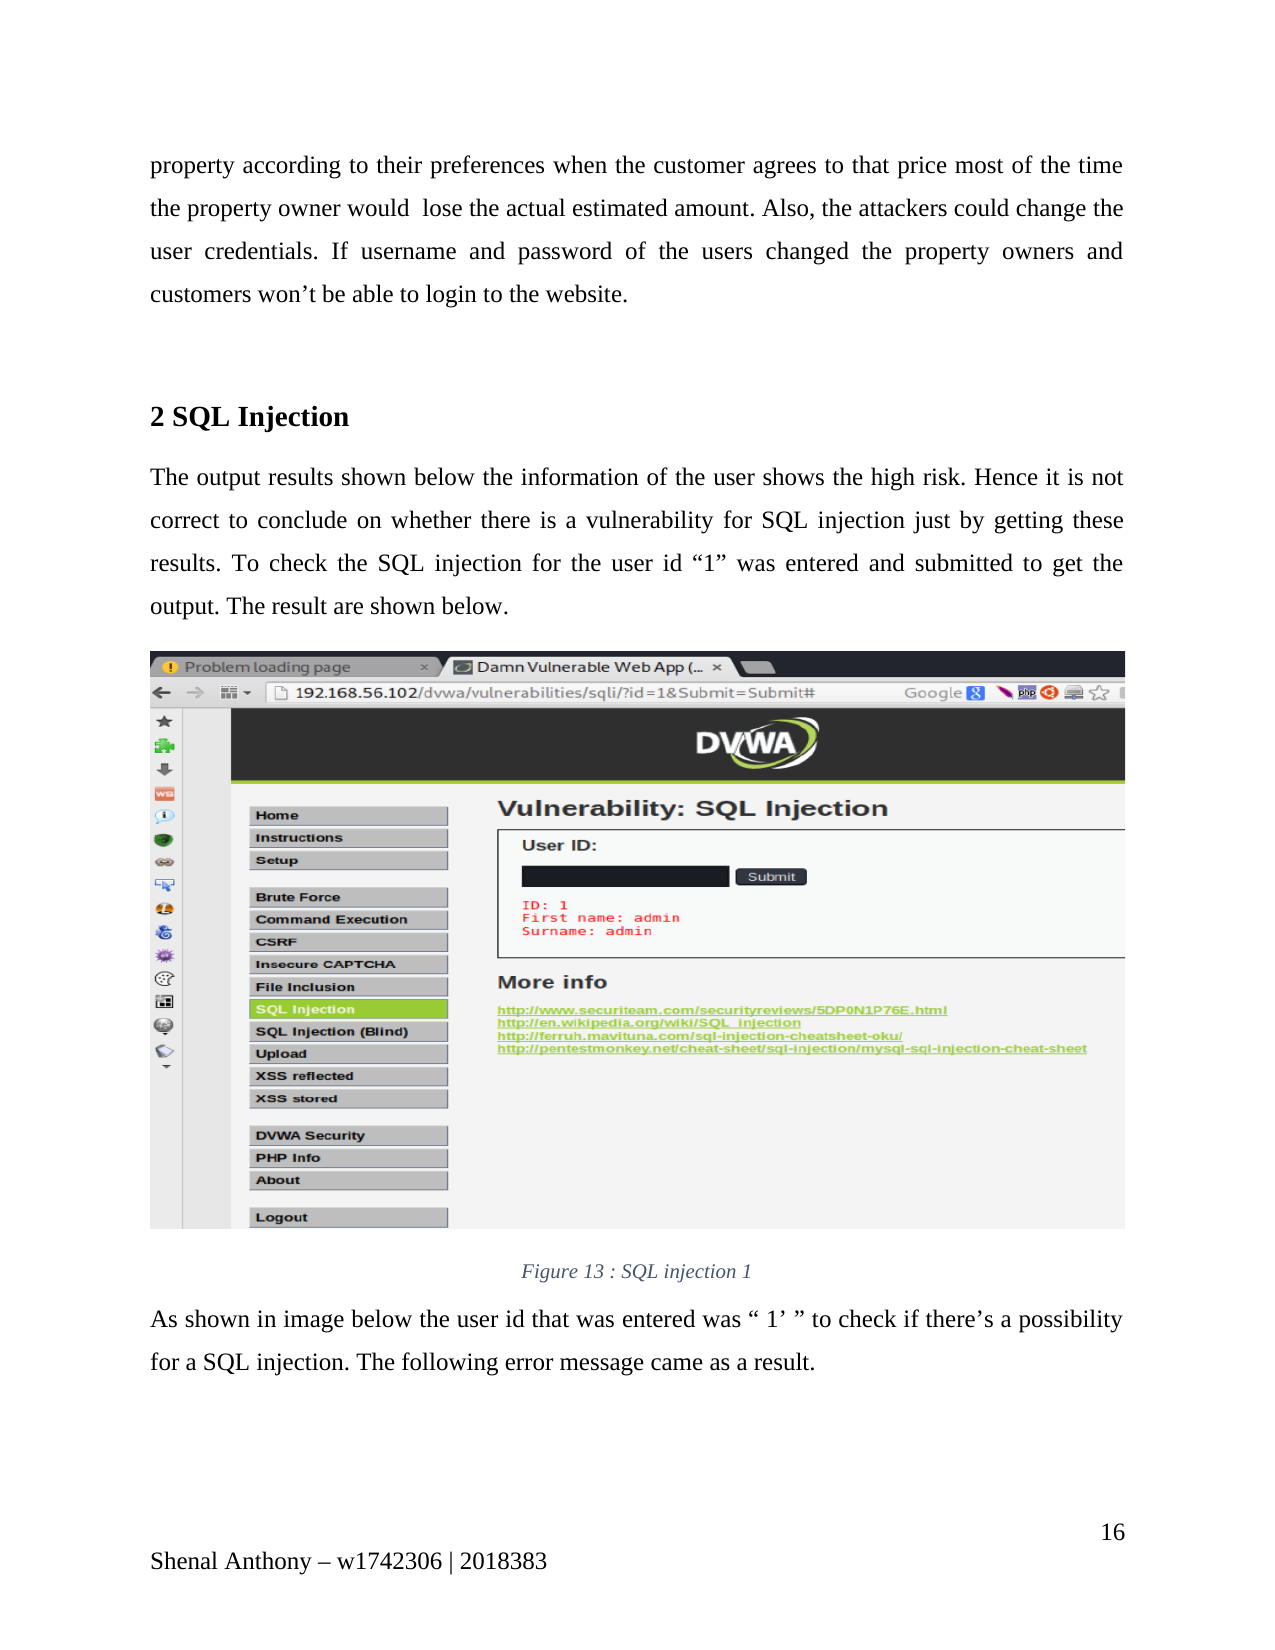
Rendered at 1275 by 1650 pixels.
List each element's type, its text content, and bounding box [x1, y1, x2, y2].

picture [150, 651, 1125, 1229]
text Figure 13 : SQL injection 1 [150, 1259, 1125, 1283]
text The output results shown below the information of the user shows the high risk. Hence it is not correct to conclude on whether there is a vulnerability for SQL injection just by getting these results. To check the SQL injection for the user id “1” was entered and submitted to get the output. The result are shown below. [150, 462, 1125, 620]
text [150, 150, 1125, 308]
text As shown in image below the user id that was entered was “ 1’ ” to check if there’s a possibility for a SQL injection. The following error message came as a result. [150, 1304, 1125, 1376]
subtitle 2 SQL Injection [150, 399, 1125, 432]
